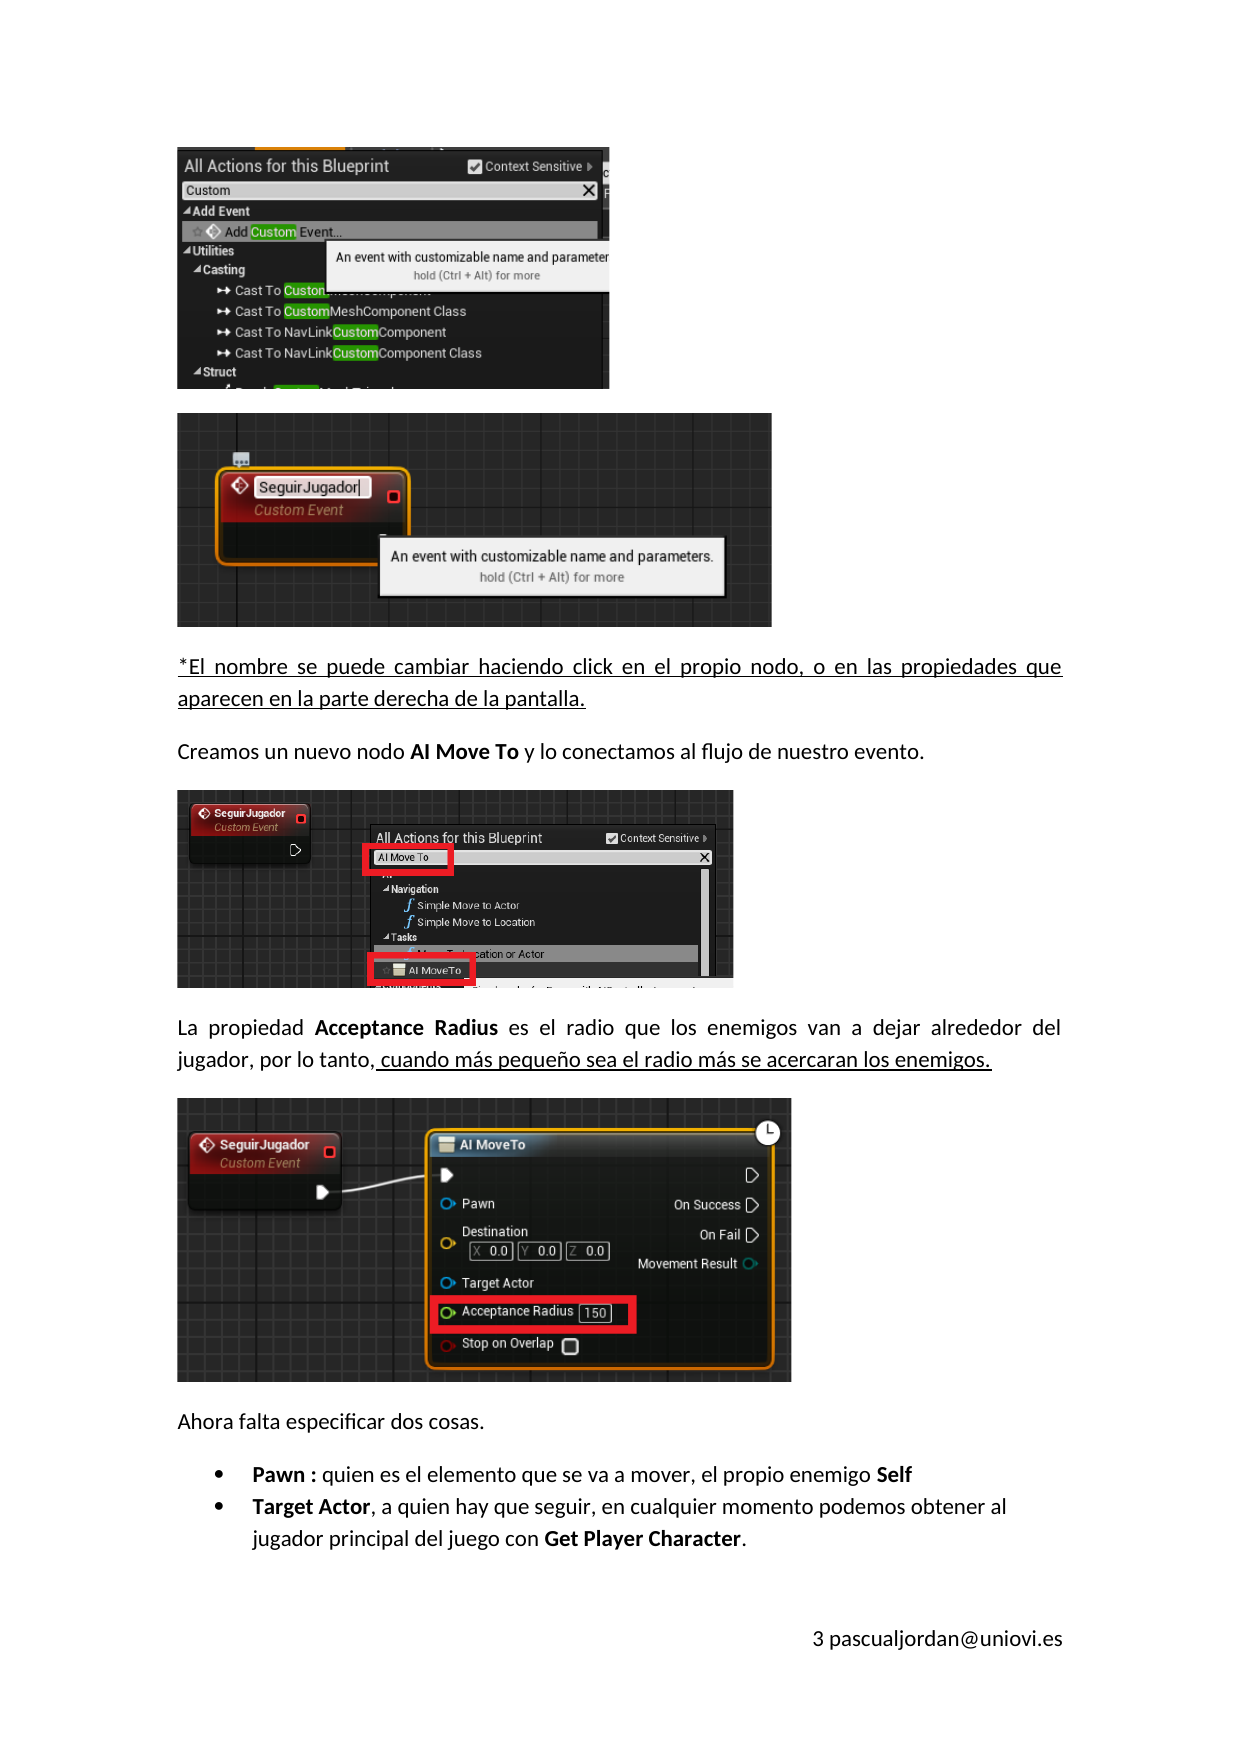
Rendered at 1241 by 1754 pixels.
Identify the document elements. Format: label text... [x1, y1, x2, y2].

picture [177, 147, 610, 389]
picture [177, 413, 772, 627]
text La propiedad Acceptance Radius es el radio que los enemigos van a dejar alrededor del jugador, por lo tanto, cuando más pequeño sea el radio más se acercaran los enemigos. [177, 1013, 1063, 1073]
list Pawn : quien es el elemento que se va a mover, el propio enemigo Self [215, 1460, 1063, 1488]
text *El nombre se puede cambiar haciendo click en el propio nodo, o en las propiedades que aparecen en la parte derecha de la pantalla. [177, 677, 1063, 712]
picture [177, 1098, 792, 1382]
text *El nombre se puede cambiar haciendo click en el propio nodo, o en las propiedades que aparecen en la parte derecha de la pantalla. [177, 652, 1063, 676]
picture [177, 790, 734, 988]
text Creamos un nuevo nodo AI Move To y lo conectamos al flujo de nuestro evento. [177, 737, 1063, 765]
text Ahora falta especificar dos cosas. [177, 1407, 1063, 1435]
list Target Actor, a quien hay que seguir, en cualquier momento podemos obtener al jugador principal del juego con Get Player Character. [215, 1492, 1063, 1552]
